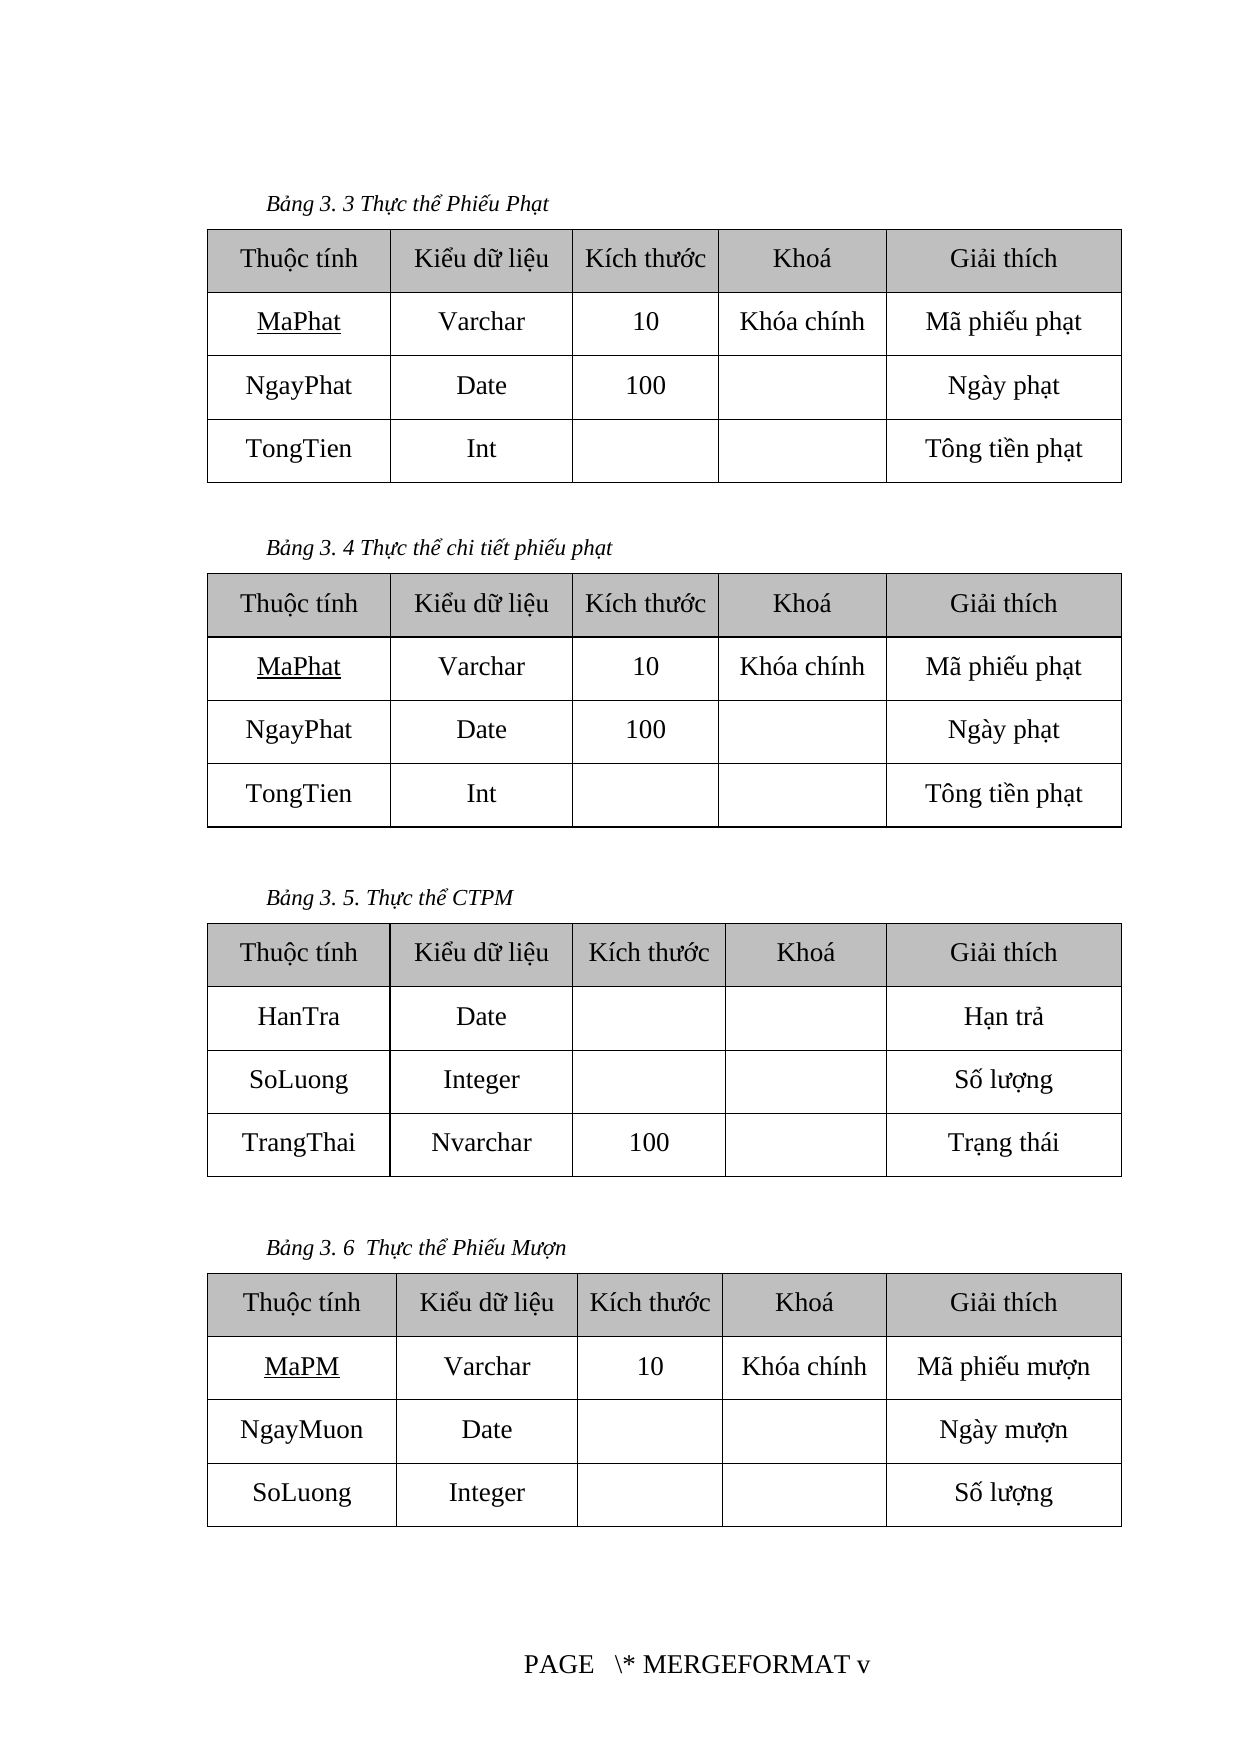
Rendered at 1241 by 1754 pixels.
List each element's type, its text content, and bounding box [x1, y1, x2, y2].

table_cell Int [391, 764, 572, 826]
table_cell 10 [573, 638, 718, 700]
table_cell Date [391, 701, 572, 763]
table_cell NgayPhat [208, 701, 390, 763]
table_header Giải thích [887, 230, 1121, 292]
table_cell MaPM [208, 1337, 396, 1399]
table_cell Trạng thái [887, 1114, 1121, 1176]
table_header Khoá [719, 230, 886, 292]
text Bảng 3. 4 Thực thể chi tiết phiếu phạt [207, 534, 1122, 561]
table_cell HanTra [208, 987, 389, 1049]
table_header Thuộc tính [208, 1274, 396, 1336]
table_cell NgayMuon [208, 1400, 396, 1463]
table_cell Varchar [397, 1337, 577, 1399]
table_cell MaPhat [208, 293, 390, 355]
table_cell NgayPhat [208, 356, 390, 418]
table_cell [726, 987, 886, 1049]
table_cell Mã phiếu mượn [887, 1337, 1121, 1399]
table_cell [726, 1114, 886, 1176]
table_cell Số lượng [887, 1051, 1121, 1113]
table_cell Varchar [391, 293, 572, 355]
table_cell Integer [397, 1464, 577, 1526]
table_header Khoá [723, 1274, 886, 1336]
table_cell 100 [573, 1114, 725, 1176]
text Bảng 3. 3 Thực thể Phiếu Phạt [207, 190, 1122, 216]
table_cell Hạn trả [887, 987, 1121, 1049]
table_cell [578, 1464, 722, 1526]
table_cell [719, 701, 886, 763]
table_cell [573, 987, 725, 1049]
table_cell Date [397, 1400, 577, 1463]
table_cell TongTien [208, 420, 390, 482]
table_cell [723, 1400, 886, 1463]
table_cell [573, 764, 718, 826]
table_header Khoá [726, 924, 886, 986]
table_cell Ngày phạt [887, 701, 1121, 763]
table_cell Varchar [391, 638, 572, 700]
table_header Giải thích [887, 1274, 1121, 1336]
table_cell [719, 764, 886, 826]
table_header Kích thước [578, 1274, 722, 1336]
text Bảng 3. 5. Thực thể CTPM [207, 884, 1122, 910]
table_cell [723, 1464, 886, 1526]
table_cell TongTien [208, 764, 390, 826]
table_cell 100 [573, 701, 718, 763]
table_cell Tông tiền phạt [887, 420, 1121, 482]
table_cell Integer [391, 1051, 572, 1113]
table_header Thuộc tính [208, 230, 390, 292]
table_header Kiểu dữ liệu [391, 574, 572, 636]
text Bảng 3. 6 Thực thể Phiếu Mượn [207, 1234, 1122, 1260]
table_cell 10 [578, 1337, 722, 1399]
table_cell Date [391, 356, 572, 418]
table_cell Mã phiếu phạt [887, 293, 1121, 355]
table_header Giải thích [887, 924, 1121, 986]
table_cell Tông tiền phạt [887, 764, 1121, 826]
table_header Kích thước [573, 230, 718, 292]
table_cell SoLuong [208, 1051, 389, 1113]
table_cell [578, 1400, 722, 1463]
table_header Thuộc tính [208, 924, 389, 986]
table_cell [719, 420, 886, 482]
table_cell Ngày phạt [887, 356, 1121, 418]
table_header Giải thích [887, 574, 1121, 636]
table_cell Nvarchar [391, 1114, 572, 1176]
table_cell Khóa chính [723, 1337, 886, 1399]
table_cell Số lượng [887, 1464, 1121, 1526]
table_header Kích thước [573, 574, 718, 636]
table_cell Date [391, 987, 572, 1049]
table_cell Int [391, 420, 572, 482]
table_header Thuộc tính [208, 574, 390, 636]
table_cell Khóa chính [719, 638, 886, 700]
table_header Kích thước [573, 924, 725, 986]
table_cell [573, 1051, 725, 1113]
table_cell TrangThai [208, 1114, 389, 1176]
table_cell SoLuong [208, 1464, 396, 1526]
table_header Kiểu dữ liệu [391, 924, 572, 986]
table_cell [726, 1051, 886, 1113]
table_cell 10 [573, 293, 718, 355]
table_cell Ngày mượn [887, 1400, 1121, 1463]
table_header Khoá [719, 574, 886, 636]
table_cell 100 [573, 356, 718, 418]
table_cell [573, 420, 718, 482]
table_header Kiểu dữ liệu [391, 230, 572, 292]
table_cell [719, 356, 886, 418]
table_cell MaPhat [208, 638, 390, 700]
table_cell Mã phiếu phạt [887, 638, 1121, 700]
table_cell Khóa chính [719, 293, 886, 355]
table_header Kiểu dữ liệu [397, 1274, 577, 1336]
